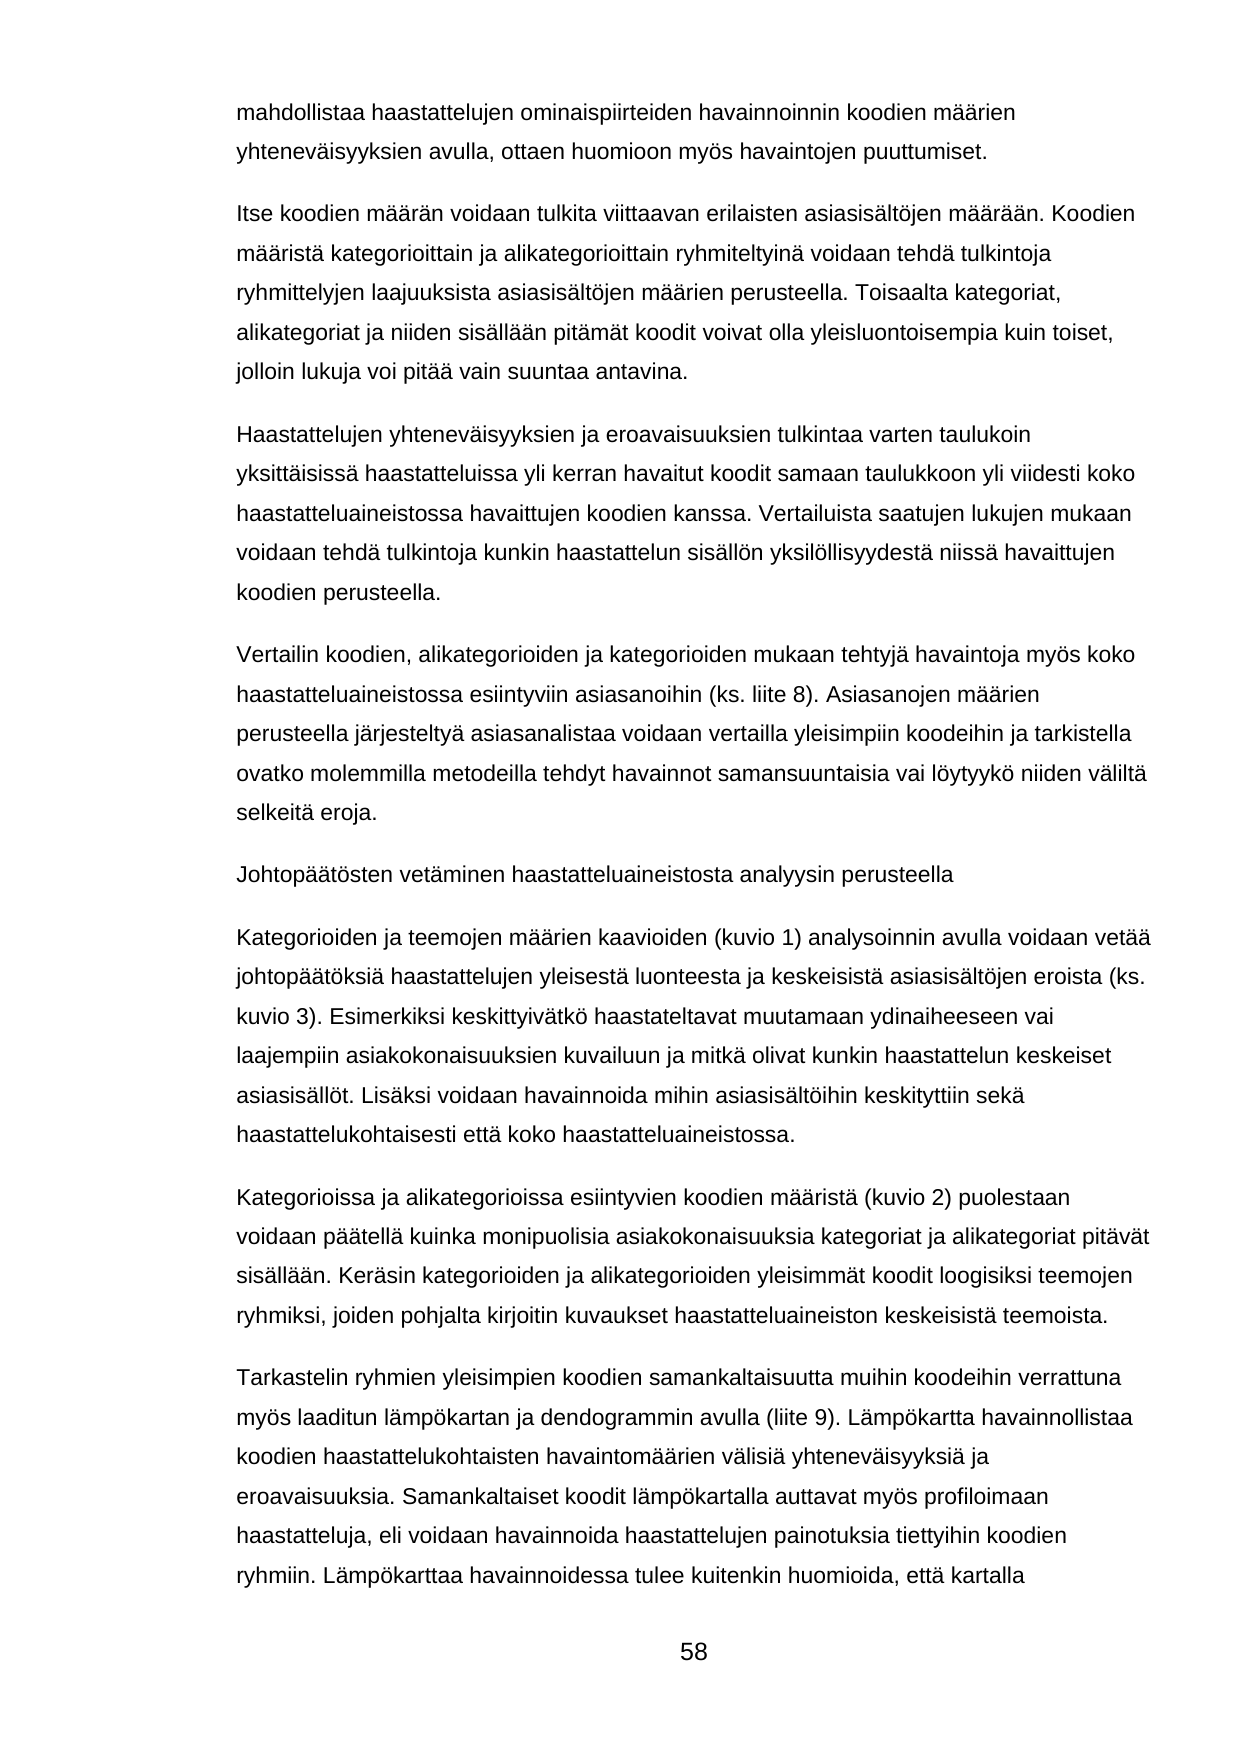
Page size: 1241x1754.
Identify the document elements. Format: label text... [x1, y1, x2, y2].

text Johtopäätösten vetäminen haastatteluaineistosta analyysin perusteella [236, 861, 1152, 888]
text Kategorioiden ja teemojen määrien kaavioiden (kuvio 1) analysoinnin avulla voidaan vetää johtopäätöksiä haastattelujen yleisestä luonteesta ja keskeisistä asiasisältöjen eroista (ks. kuvio 3). Esimerkiksi keskittyivätkö haastateltavat muutamaan ydinaiheeseen vai laajempiin asiakokonaisuuksien kuvailuun ja mitkä olivat kunkin haastattelun keskeiset asiasisällöt. Lisäksi voidaan havainnoida mihin asiasisältöihin keskityttiin sekä haastattelukohtaisesti että koko haastatteluaineistossa. [236, 924, 1152, 1147]
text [236, 1364, 1152, 1588]
text Haastattelujen yhteneväisyyksien ja eroavaisuuksien tulkintaa varten taulukoin yksittäisissä haastatteluissa yli kerran havaitut koodit samaan taulukkoon yli viidesti koko haastatteluaineistossa havaittujen koodien kanssa. Vertailuista saatujen lukujen mukaan voidaan tehdä tulkintoja kunkin haastattelun sisällön yksilöllisyydestä niissä havaittujen koodien perusteella. [236, 421, 1152, 605]
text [236, 98, 1152, 164]
text Vertailin koodien, alikategorioiden ja kategorioiden mukaan tehtyjä havaintoja myös koko haastatteluaineistossa esiintyviin asiasanoihin (ks. liite 8). Asiasanojen määrien perusteella järjesteltyä asiasanalistaa voidaan vertailla yleisimpiin koodeihin ja tarkistella ovatko molemmilla metodeilla tehdyt havainnot samansuuntaisia vai löytyykö niiden väliltä selkeitä eroja. [236, 641, 1152, 825]
text Itse koodien määrän voidaan tulkita viittaavan erilaisten asiasisältöjen määrään. Koodien määristä kategorioittain ja alikategorioittain ryhmiteltyinä voidaan tehdä tulkintoja ryhmittelyjen laajuuksista asiasisältöjen määrien perusteella. Toisaalta kategoriat, alikategoriat ja niiden sisällään pitämät koodit voivat olla yleisluontoisempia kuin toiset, jolloin lukuja voi pitää vain suuntaa antavina. [236, 200, 1152, 385]
text Kategorioissa ja alikategorioissa esiintyvien koodien määristä (kuvio 2) puolestaan voidaan päätellä kuinka monipuolisia asiakokonaisuuksia kategoriat ja alikategoriat pitävät sisällään. Keräsin kategorioiden ja alikategorioiden yleisimmät koodit loogisiksi teemojen ryhmiksi, joiden pohjalta kirjoitin kuvaukset haastatteluaineiston keskeisistä teemoista. [236, 1183, 1152, 1328]
